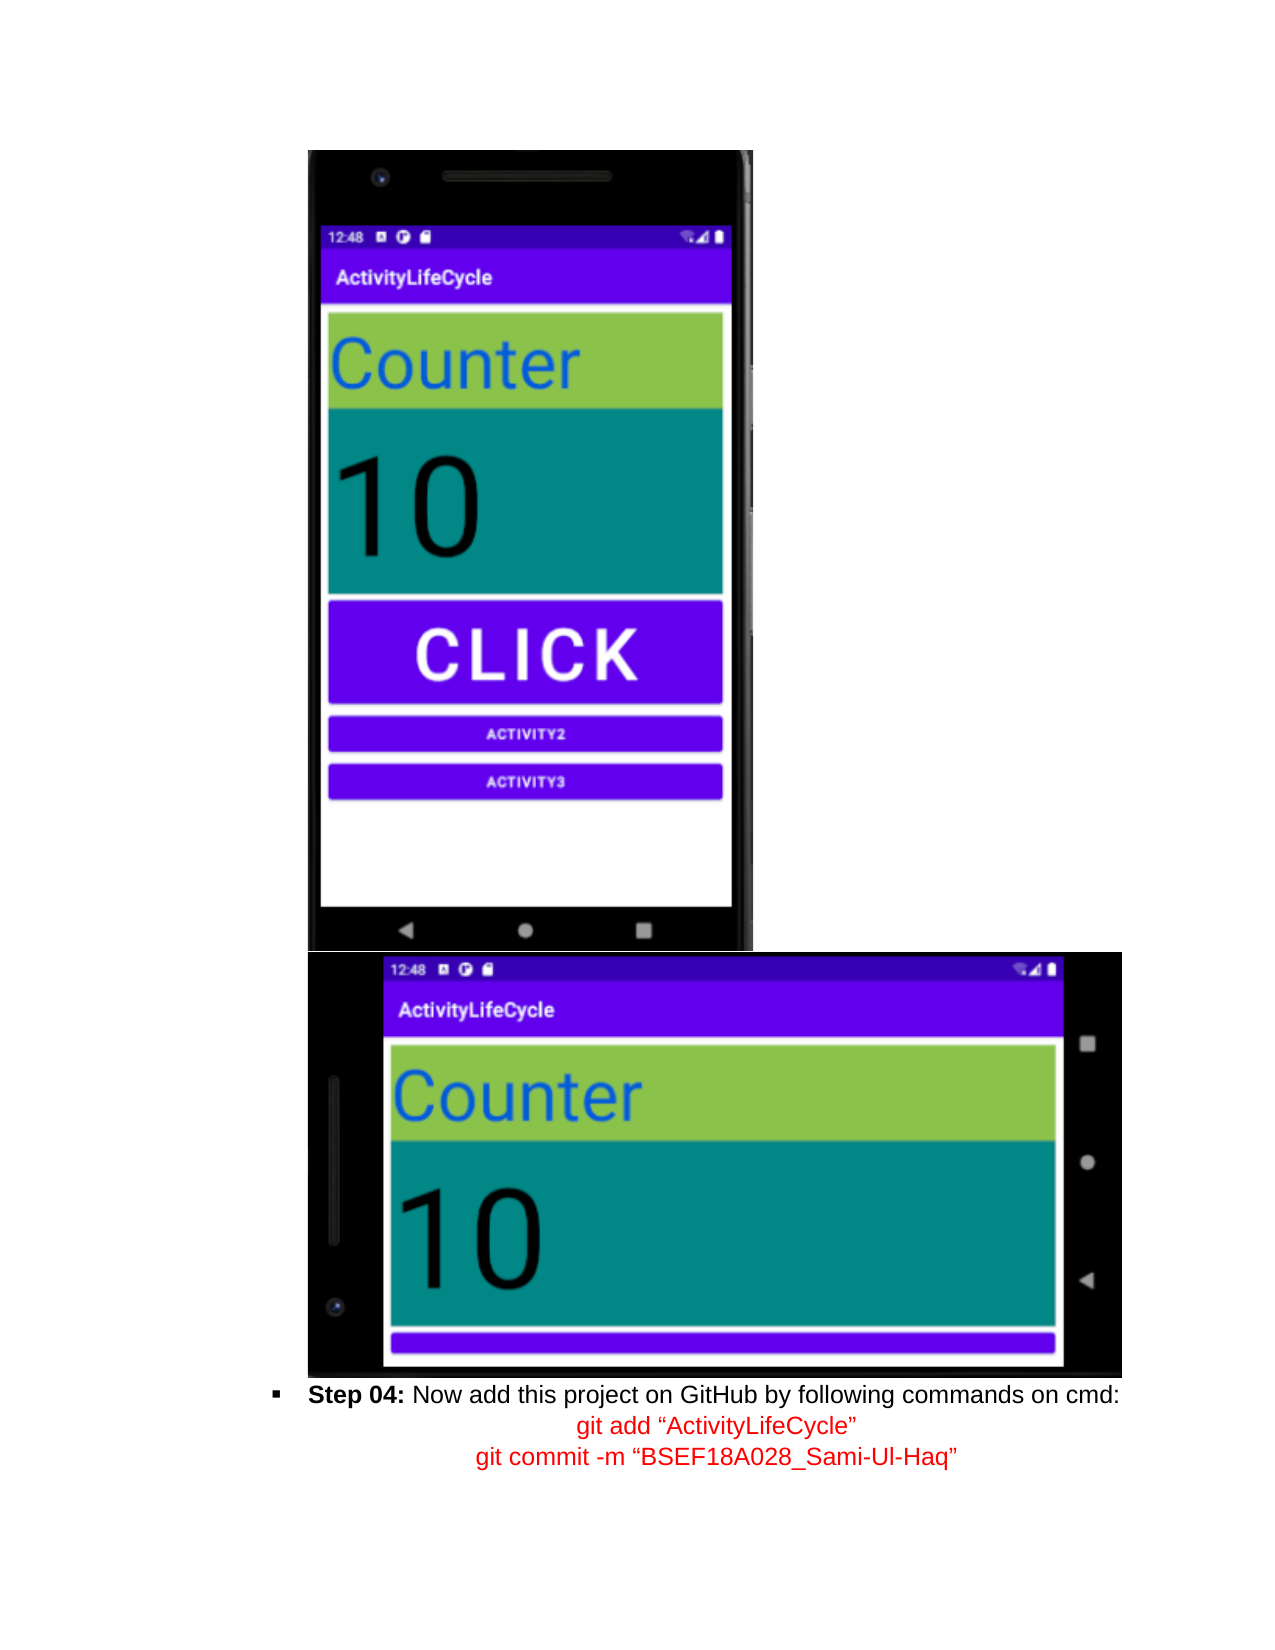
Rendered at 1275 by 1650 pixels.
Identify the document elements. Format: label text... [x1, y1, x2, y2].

list git commit -m “BSEF18A028_Sami-Ul-Haq” [308, 1442, 1125, 1471]
picture [307, 150, 754, 951]
list git add “ActivityLifeCycle” [308, 1411, 1125, 1439]
list Step 04: Now add this project on GitHub by following commands on cmd: [270, 1379, 1125, 1408]
picture [307, 952, 1122, 1378]
